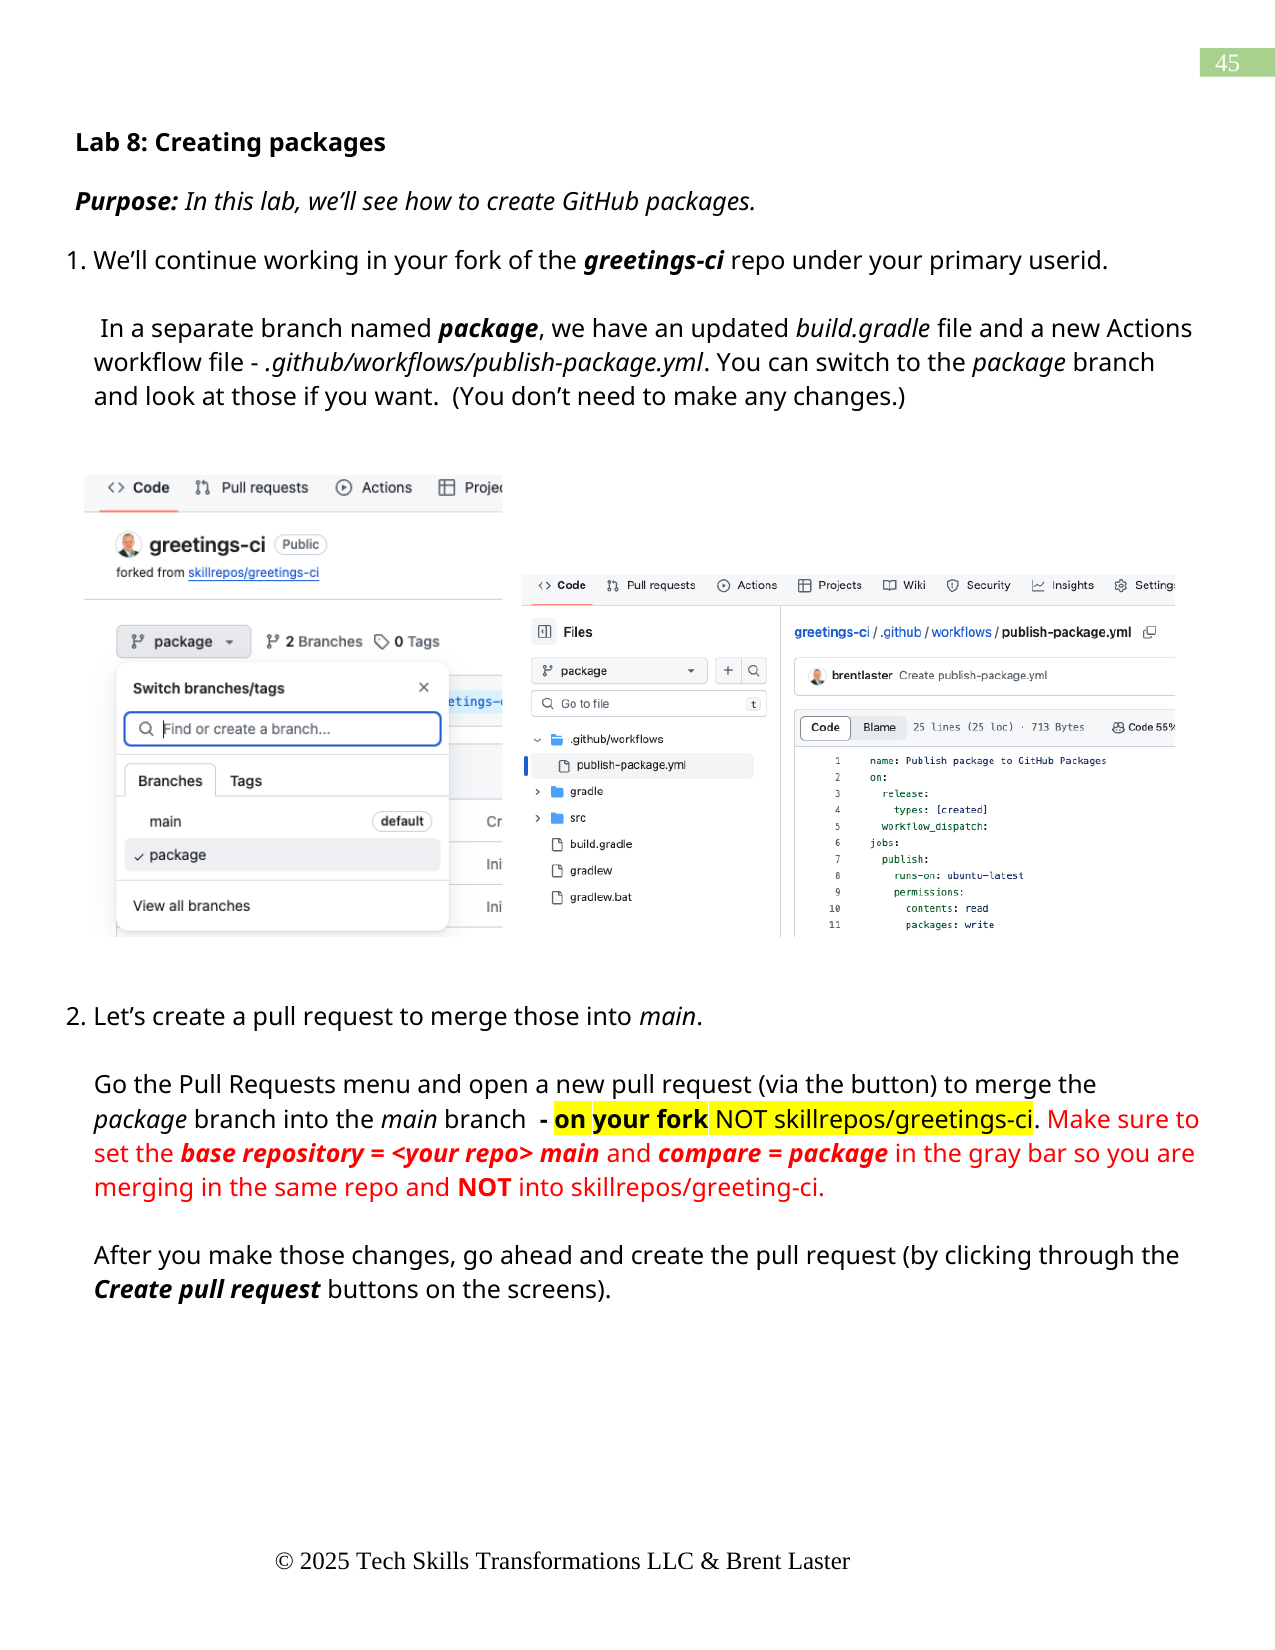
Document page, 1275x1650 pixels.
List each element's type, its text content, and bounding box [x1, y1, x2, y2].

picture [84, 475, 503, 937]
text 2. Let’s create a pull request to merge those into main. Go the Pull Requests menu and open a new pull request (via the button) to merge the package branch into the main branch - on your fork NOT skillrepos/greetings-ci. Make sure to set the base repository = <your repo> main and compare = package in the gray bar so you are merging in the same repo and NOT into skillrepos/greeting-ci. After you make those changes, go ahead and create the pull request (by clicking through the Create pull request buttons on the screens). [66, 999, 1200, 1334]
subtitle 1. We’ll continue working in your fork of the greetings-ci repo under your primary userid. In a separate branch named package, we have an updated build.gradle file and a new Actions workflow file - .github/workflows/publish-package.yml. You can switch to the package branch and look at those if you want. (You don’t need to make any changes.) [66, 243, 1200, 476]
subtitle Lab 8: Creating packages [75, 124, 1200, 159]
picture [521, 575, 1176, 937]
subtitle Purpose: In this lab, we’ll see how to create GitHub packages. [75, 184, 1200, 218]
